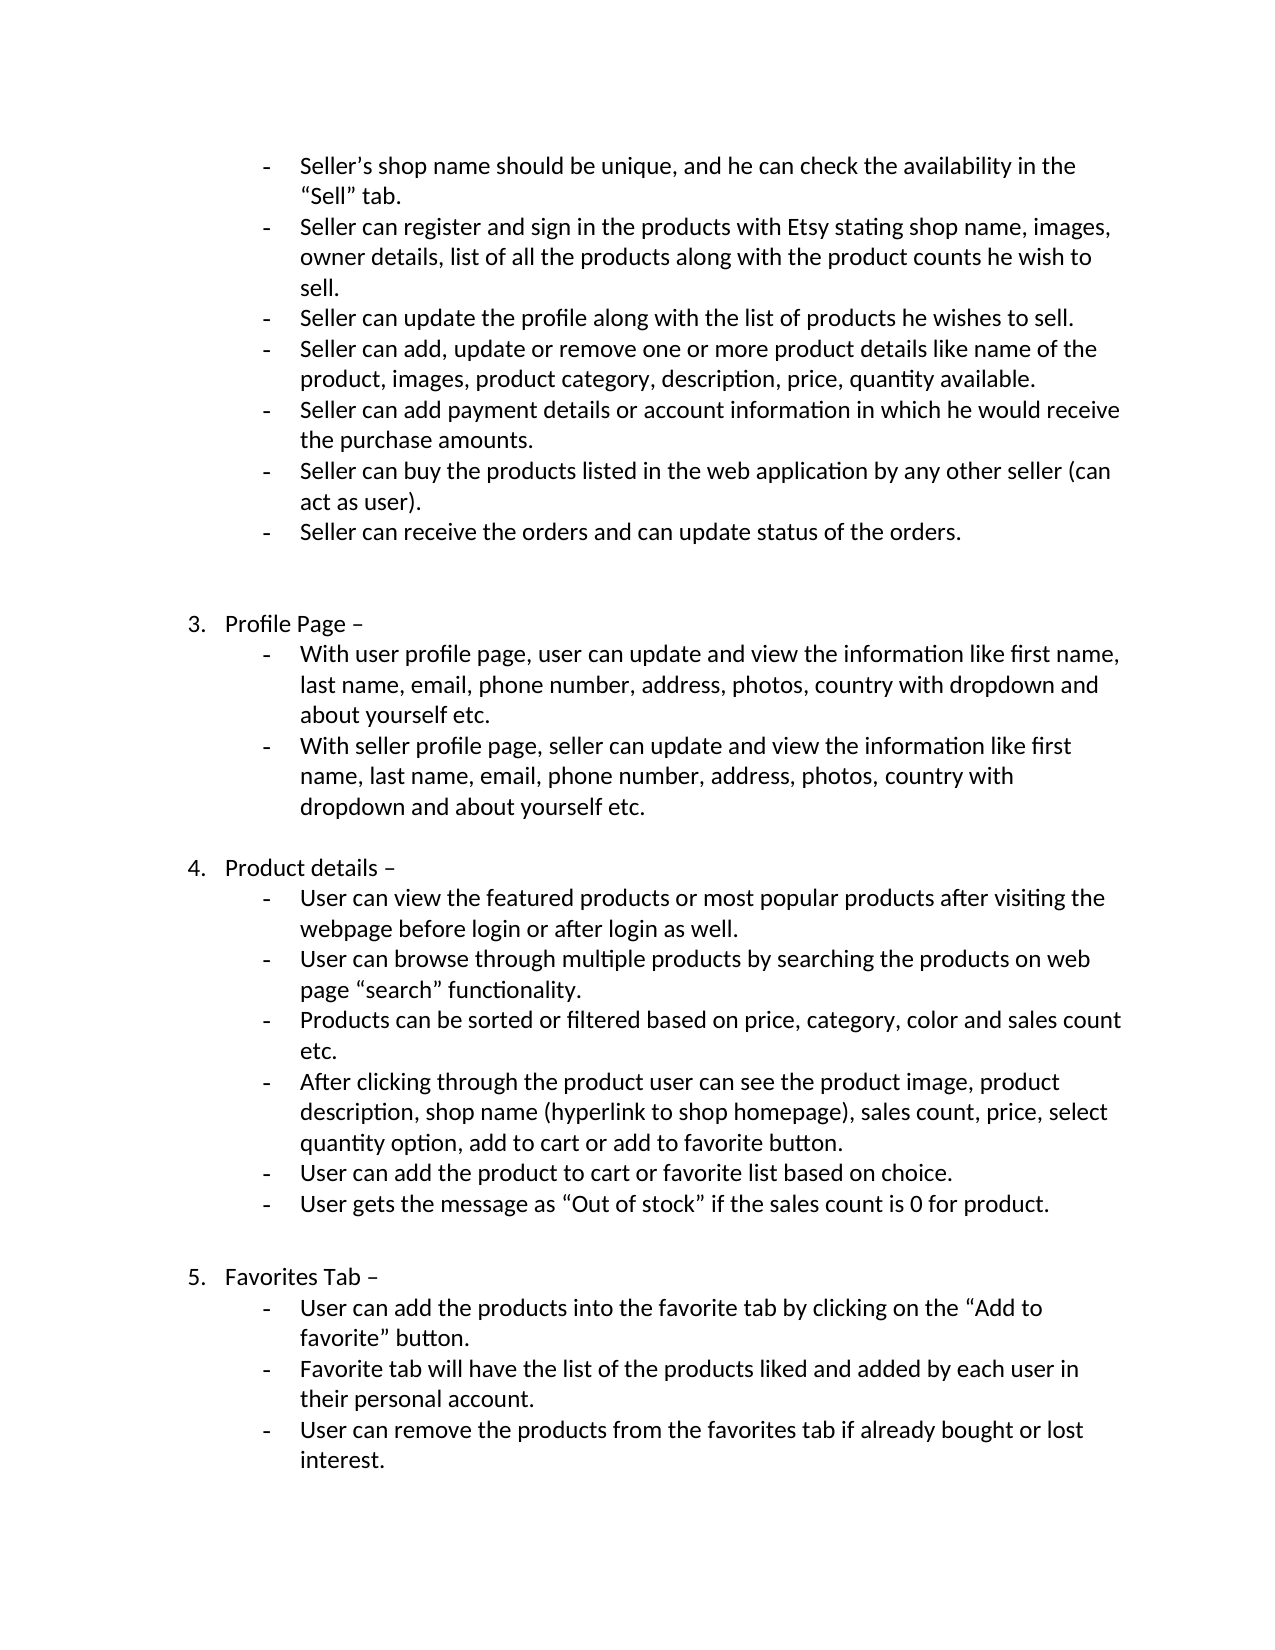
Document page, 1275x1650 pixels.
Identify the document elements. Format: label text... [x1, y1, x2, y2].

list Seller can add, update or remove one or more product details like name of the product, images, product category, description, price, quantity available. [262, 333, 1125, 394]
list Favorites Tab – [187, 1261, 1125, 1292]
list Product details – [187, 852, 1125, 882]
list Products can be sorted or filtered based on price, category, color and sales count etc. [262, 1004, 1125, 1066]
list Profile Page – [187, 608, 1125, 638]
list Seller’s shop name should be unique, and he can check the availability in the “Sell” tab. [262, 150, 1125, 211]
list Seller can add payment details or account information in which he would receive the purchase amounts. [262, 394, 1125, 455]
list User can add the products into the favorite tab by clicking on the “Add to favorite” button. [262, 1292, 1125, 1353]
list Seller can update the profile along with the list of products he wishes to sell. [262, 303, 1125, 333]
list Seller can register and sign in the products with Etsy stating shop name, images, owner details, list of all the products along with the product counts he wish to sell. [262, 211, 1125, 303]
list User can remove the products from the favorites tab if already bought or lost interest. [262, 1414, 1125, 1475]
list After clicking through the product user can see the product image, product description, shop name (hyperlink to shop homepage), sales count, price, select quantity option, add to cart or add to favorite button. [262, 1066, 1125, 1157]
list User can add the product to cart or favorite list based on choice. [262, 1157, 1125, 1188]
list With user profile page, user can update and view the information like first name, last name, email, phone number, address, photos, country with dropdown and about yourself etc. [262, 638, 1125, 730]
list Favorite tab will have the list of the products liked and added by each user in their personal account. [262, 1353, 1125, 1414]
list Seller can buy the products listed in the web application by any other seller (can act as user). [262, 455, 1125, 516]
list User can browse through multiple products by searching the products on web page “search” functionality. [262, 943, 1125, 1004]
list With seller profile page, seller can update and view the information like first name, last name, email, phone number, address, photos, country with dropdown and about yourself etc. [262, 730, 1125, 821]
list User gets the message as “Out of stock” if the sales count is 0 for product. [262, 1188, 1125, 1218]
list Seller can receive the orders and can update status of the orders. [262, 516, 1125, 547]
list User can view the featured products or most popular products after visiting the webpage before login or after login as well. [262, 882, 1125, 943]
